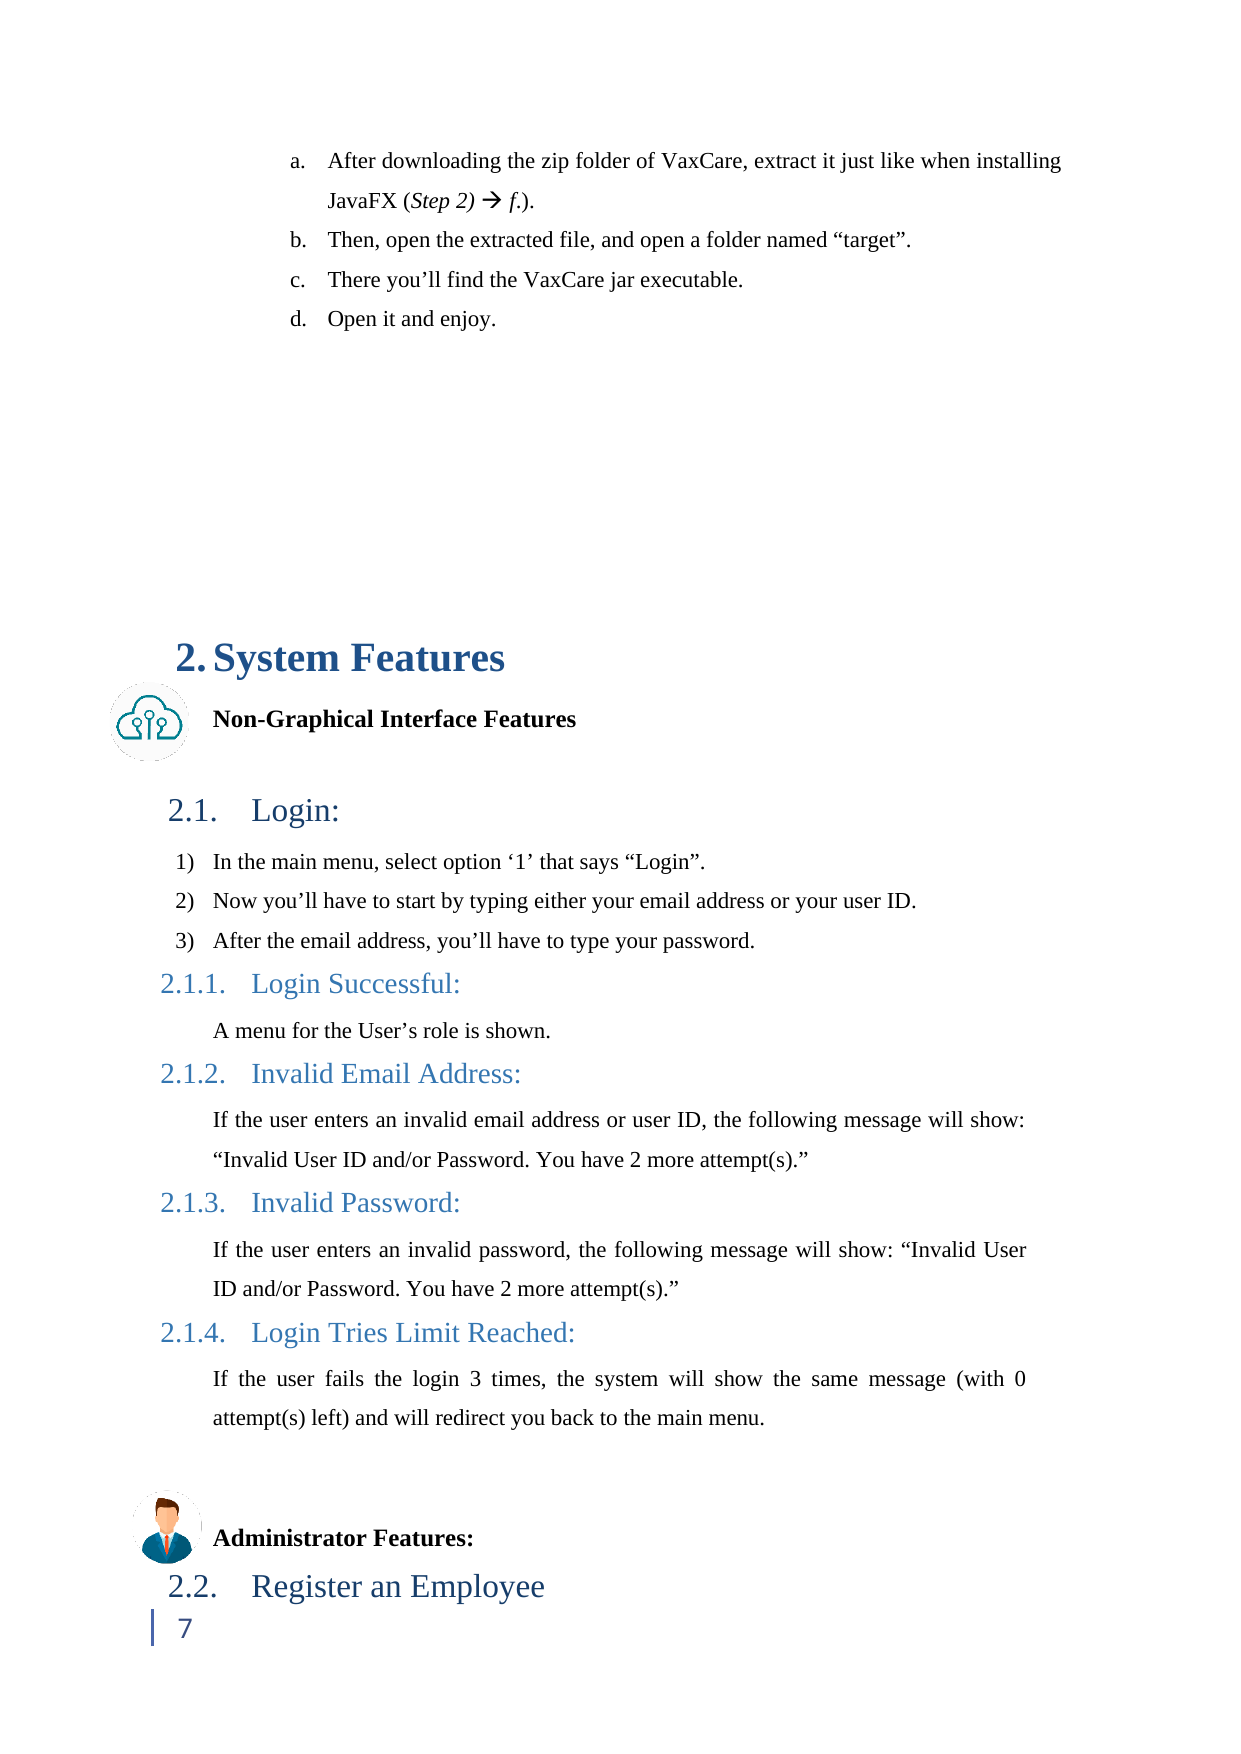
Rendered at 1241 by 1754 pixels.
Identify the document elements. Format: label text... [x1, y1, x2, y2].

list After downloading the zip folder of VaxCare, extract it just like when installing JavaFX (Step 2) f.). [290, 148, 1063, 213]
list Login: [168, 790, 1028, 829]
list Invalid Email Address: [160, 1056, 1028, 1090]
list Invalid Password: [160, 1185, 1028, 1219]
list Administrator Features: [213, 1523, 1028, 1552]
list In the main menu, select option ‘1’ that says “Login”. [175, 848, 1028, 874]
list After the email address, you’ll have to type your password. [175, 927, 1028, 953]
list Open it and enjoy. [290, 306, 1063, 332]
list Now you’ll have to start by typing either your email address or your user ID. [175, 887, 1028, 914]
list Non-Graphical Interface Features [213, 704, 1028, 733]
list A menu for the User’s role is shown. [213, 1017, 1028, 1043]
picture [127, 1488, 206, 1572]
list System Features [175, 632, 1028, 680]
list If the user enters an invalid email address or user ID, the following message will show: “Invalid User ID and/or Password. You have 2 more attempt(s).” [213, 1106, 1028, 1172]
list There you’ll find the VaxCare jar executable. [290, 266, 1063, 292]
list Login Tries Limit Reached: [160, 1315, 1028, 1348]
list Login Successful: [160, 966, 1028, 1000]
list Register an Employee [168, 1566, 1028, 1604]
list If the user fails the login 3 times, the system will show the same message (with 0 attempt(s) left) and will redirect you back to the main menu. [213, 1365, 1028, 1431]
list Then, open the extracted file, and open a folder named “target”. [290, 227, 1063, 253]
picture [109, 682, 189, 761]
list If the user enters an invalid password, the following message will show: “Invalid User ID and/or Password. You have 2 more attempt(s).” [213, 1236, 1028, 1302]
